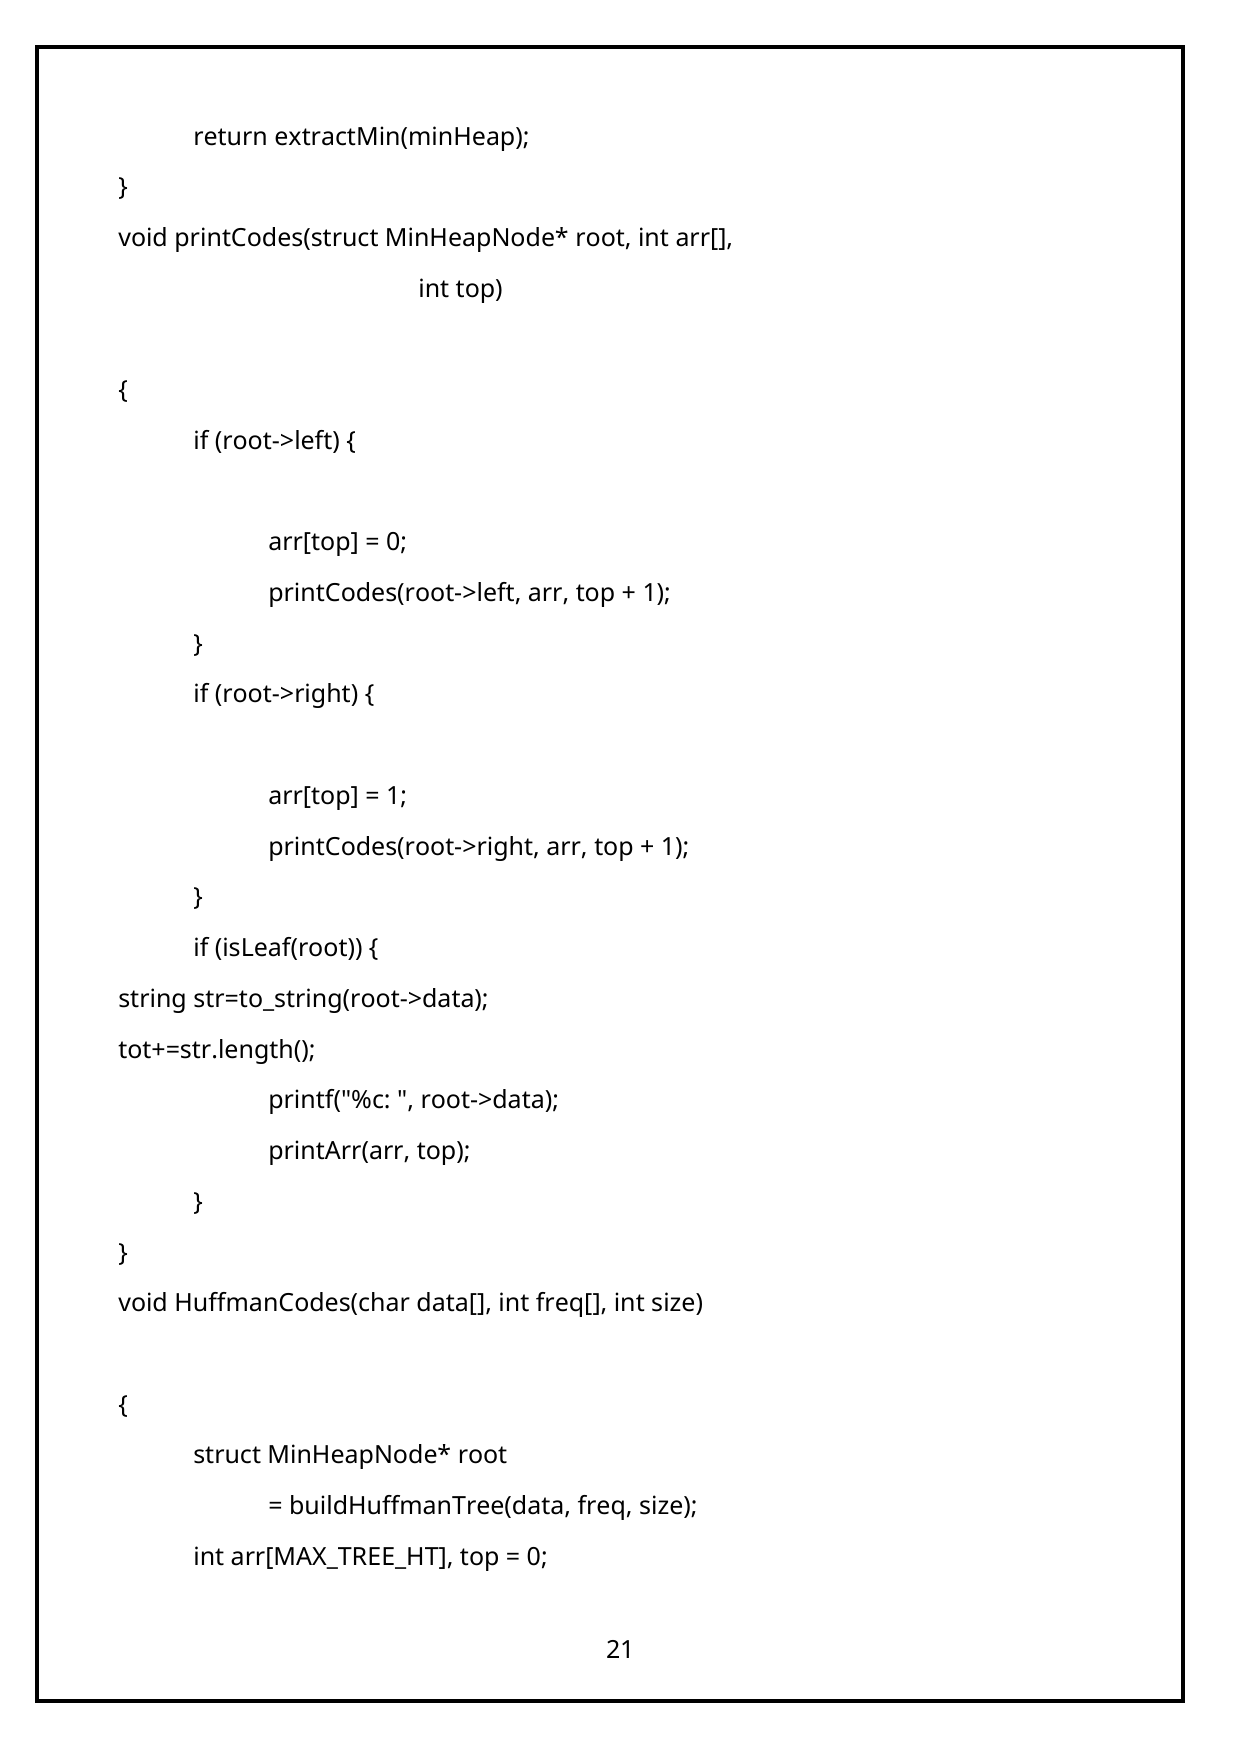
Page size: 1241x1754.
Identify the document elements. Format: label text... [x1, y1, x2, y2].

text } [118, 625, 1122, 659]
text } [118, 169, 1122, 203]
text arr[top] = 0; [118, 524, 1122, 558]
text printArr(arr, top); [118, 1133, 1122, 1167]
text { [118, 372, 1122, 406]
text int arr[MAX_TREE_HT], top = 0; [118, 1538, 1122, 1573]
text = buildHuffmanTree(data, freq, size); [118, 1488, 1122, 1522]
text arr[top] = 1; [118, 778, 1122, 812]
text tot+=str.length(); [118, 1031, 1122, 1065]
text } [118, 879, 1122, 913]
text printf("%c: ", root->data); [118, 1082, 1122, 1116]
text return extractMin(minHeap); [118, 118, 1122, 152]
text { [118, 1386, 1122, 1420]
text printCodes(root->left, arr, top + 1); [118, 575, 1122, 609]
text if (root->left) { [118, 422, 1122, 457]
text void HuffmanCodes(char data[], int freq[], int size) [118, 1285, 1122, 1319]
text struct MinHeapNode* root [118, 1437, 1122, 1471]
text printCodes(root->right, arr, top + 1); [118, 828, 1122, 862]
text string str=to_string(root->data); [118, 981, 1122, 1014]
text if (isLeaf(root)) { [118, 930, 1122, 964]
text } [118, 1234, 1122, 1268]
text if (root->right) { [118, 676, 1122, 710]
text int top) [118, 270, 1122, 304]
text } [118, 1183, 1122, 1217]
text void printCodes(struct MinHeapNode* root, int arr[], [118, 219, 1122, 254]
